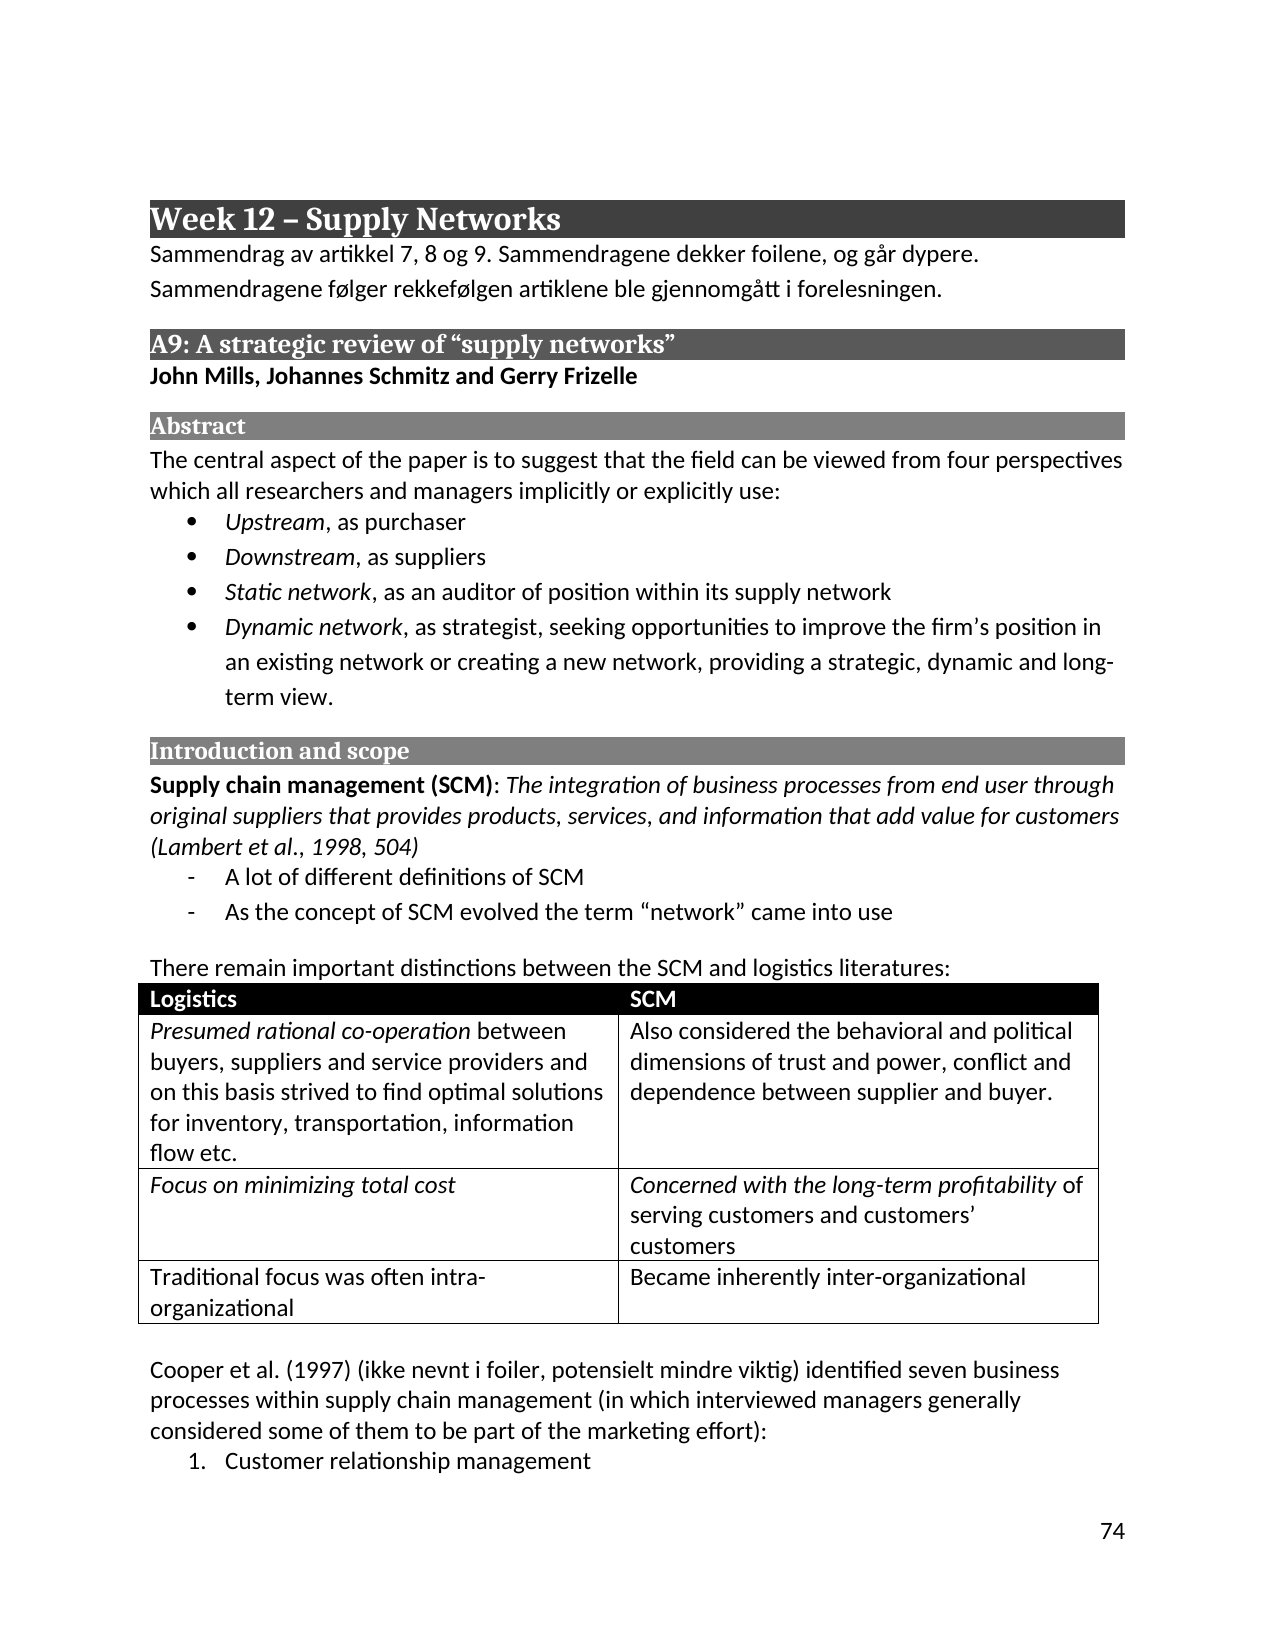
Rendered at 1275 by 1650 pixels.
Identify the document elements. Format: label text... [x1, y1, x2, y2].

text There remain important distinctions between the SCM and logistics literatures: [150, 952, 1125, 982]
list As the concept of SCM evolved the term “network” came into use [187, 896, 1125, 927]
table_cell Also considered the behavioral and political dimensions of trust and power, conflict and dependence between supplier and buyer. [619, 1015, 1098, 1168]
subtitle Introduction and scope [150, 737, 1125, 765]
list Customer relationship management [187, 1446, 1125, 1476]
text The central aspect of the paper is to suggest that the field can be viewed from four perspectives which all researchers and managers implicitly or explicitly use: [150, 445, 1125, 506]
list Downstream, as suppliers [187, 541, 1125, 571]
subtitle A9: A strategic review of “supply networks” [150, 329, 1125, 360]
subtitle Week 12 – Supply Networks [150, 200, 1125, 238]
table_header SCM [619, 984, 1098, 1014]
list A lot of different definitions of SCM [187, 861, 1125, 892]
list Static network, as an auditor of position within its supply network [187, 576, 1125, 606]
table_cell Concerned with the long-term profitability of serving customers and customers’ customers [619, 1169, 1098, 1260]
list Dynamic network, as strategist, seeking opportunities to improve the firm’s position in an existing network or creating a new network, providing a strategic, dynamic and long-term view. [187, 611, 1125, 711]
table_cell Became inherently inter-organizational [619, 1261, 1098, 1322]
text Supply chain management (SCM): The integration of business processes from end user through original suppliers that provides products, services, and information that add value for customers (Lambert et al., 1998, 504) [150, 769, 1125, 861]
text John Mills, Johannes Schmitz and Gerry Frizelle [150, 360, 1125, 391]
text Cooper et al. (1997) (ikke nevnt i foiler, potensielt mindre viktig) identified seven business processes within supply chain management (in which interviewed managers generally considered some of them to be part of the marketing effort): [150, 1354, 1125, 1446]
subtitle Abstract [150, 412, 1125, 440]
text Sammendrag av artikkel 7, 8 og 9. Sammendragene dekker foilene, og går dypere. Sammendragene følger rekkefølgen artiklene ble gjennomgått i forelesningen. [150, 238, 1125, 304]
table_cell Focus on minimizing total cost [139, 1169, 618, 1260]
table_cell Traditional focus was often intra-organizational [139, 1261, 618, 1322]
list Upstream, as purchaser [187, 506, 1125, 536]
table_header Logistics [139, 984, 618, 1014]
table_cell Presumed rational co-operation between buyers, suppliers and service providers and on this basis strived to find optimal solutions for inventory, transportation, information flow etc. [139, 1015, 618, 1168]
